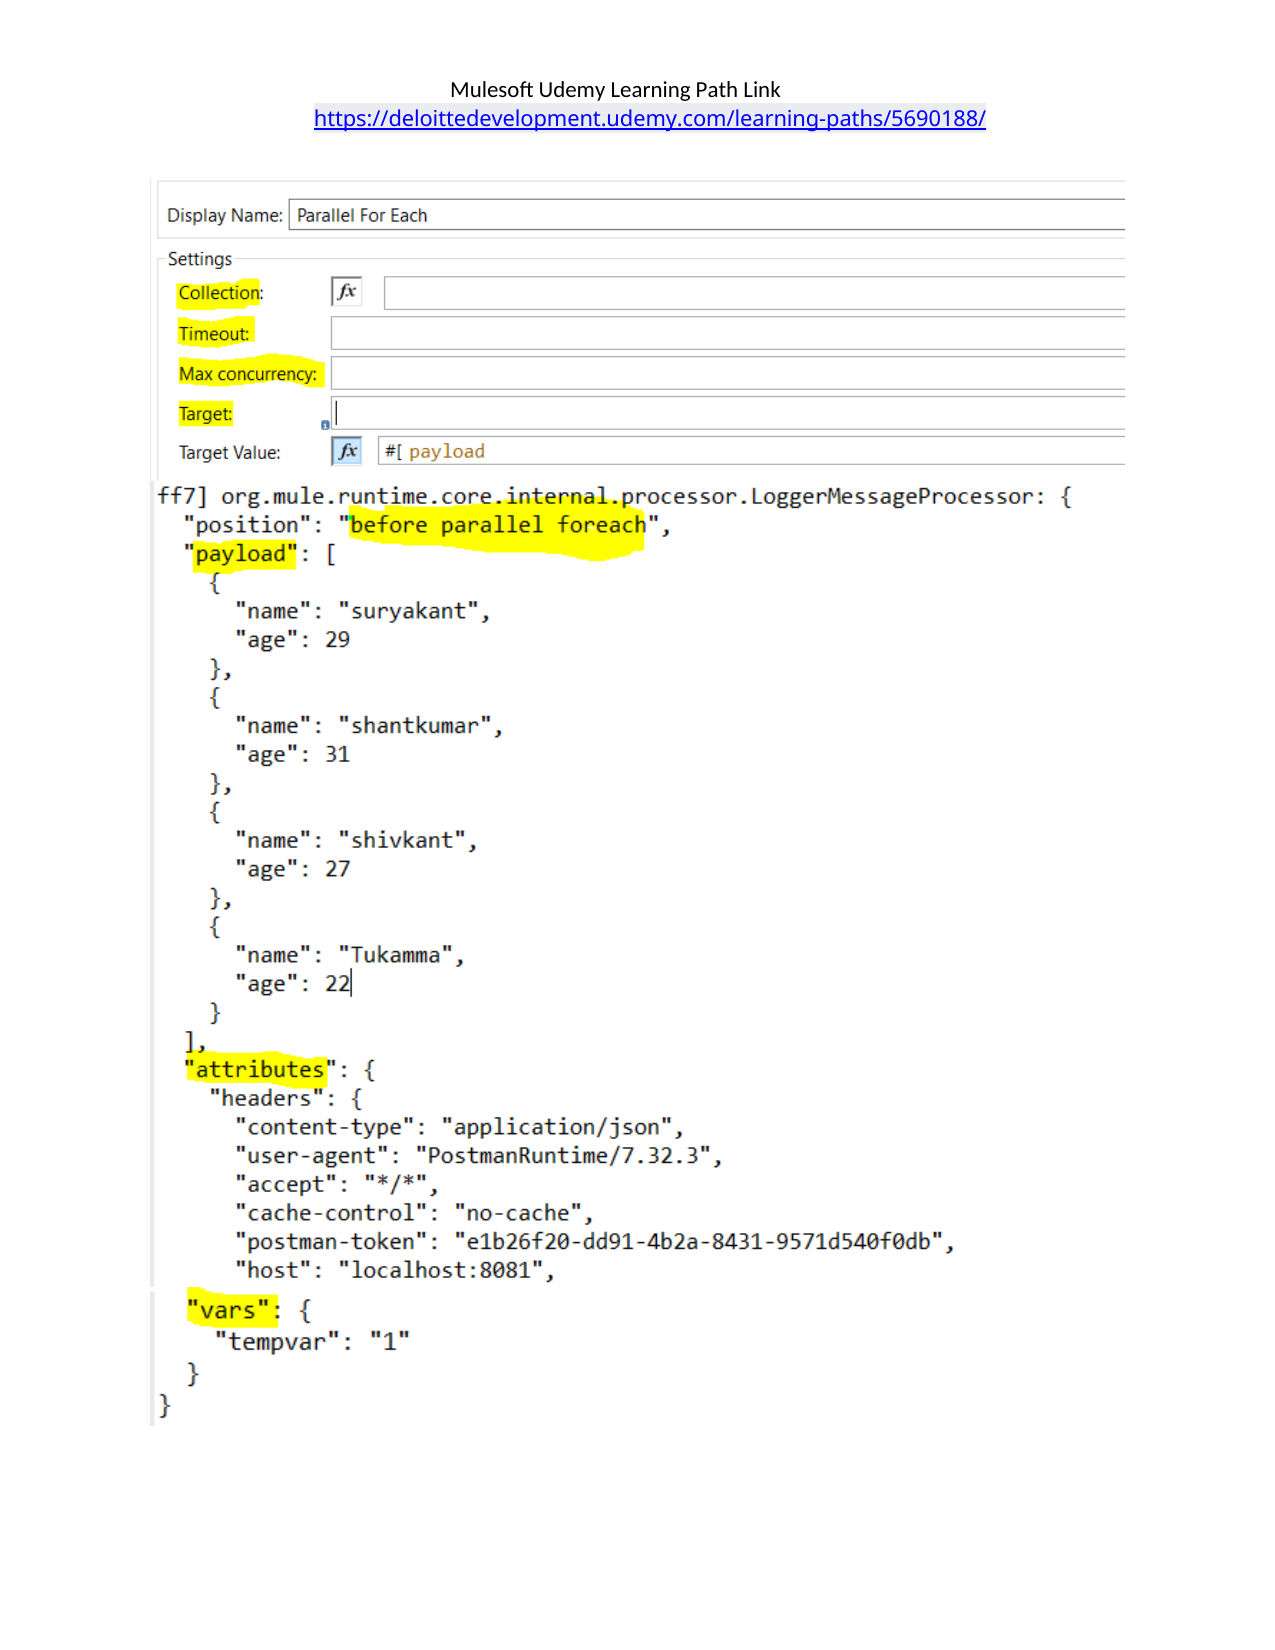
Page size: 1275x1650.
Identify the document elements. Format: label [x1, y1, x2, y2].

picture [150, 178, 1125, 1426]
